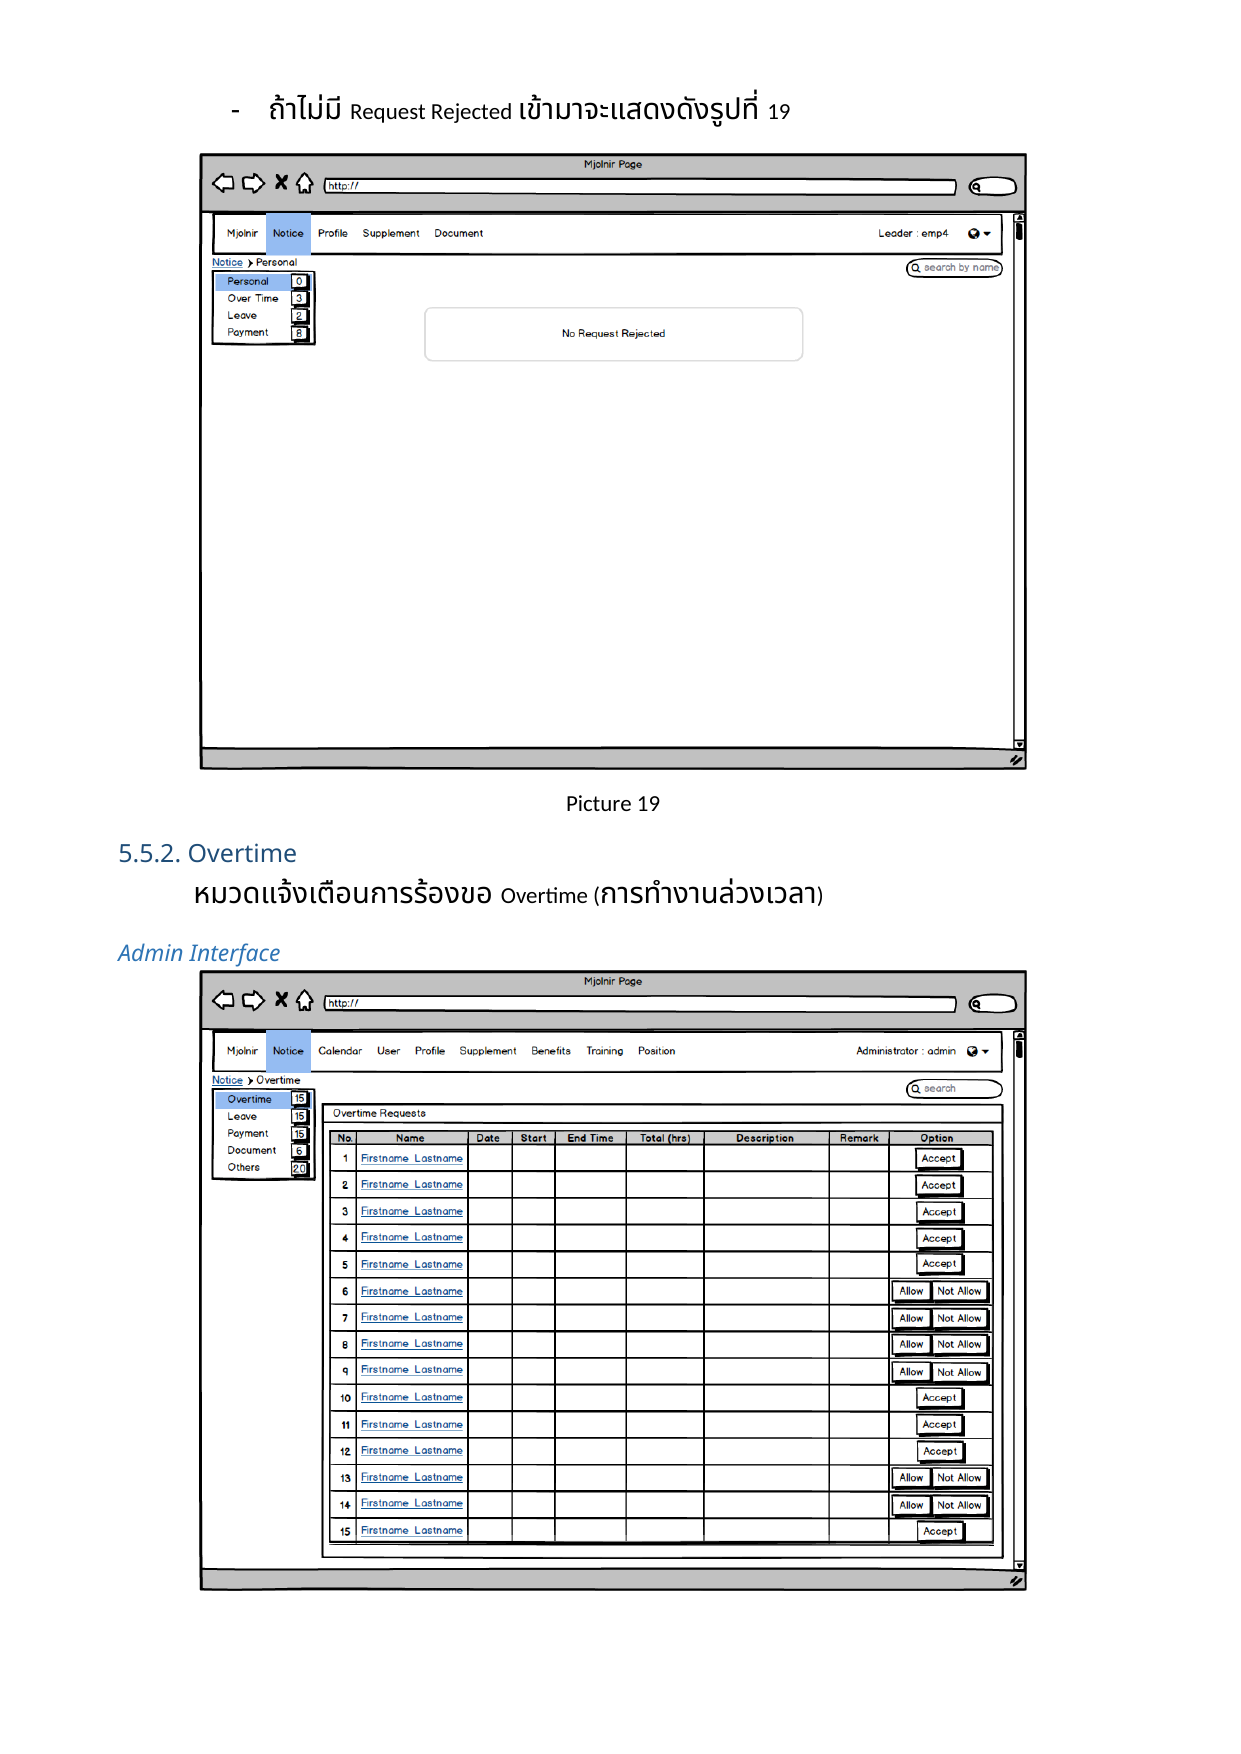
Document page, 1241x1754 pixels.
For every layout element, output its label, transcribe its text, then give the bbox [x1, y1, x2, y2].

text หมวดแจ้งเตือนการร้องขอ Overtime (การทำงานล่วงเวลา) [118, 872, 1107, 917]
text Picture 19 [118, 789, 1107, 817]
picture [199, 153, 1027, 770]
list ถ้าไม่มี Request Rejected เข้ามาจะแสดงดังรูปที่ 19 [231, 89, 1107, 133]
picture [199, 970, 1027, 1591]
subtitle Admin Interface [118, 937, 1107, 968]
subtitle 5.5.2. Overtime [118, 836, 1107, 870]
